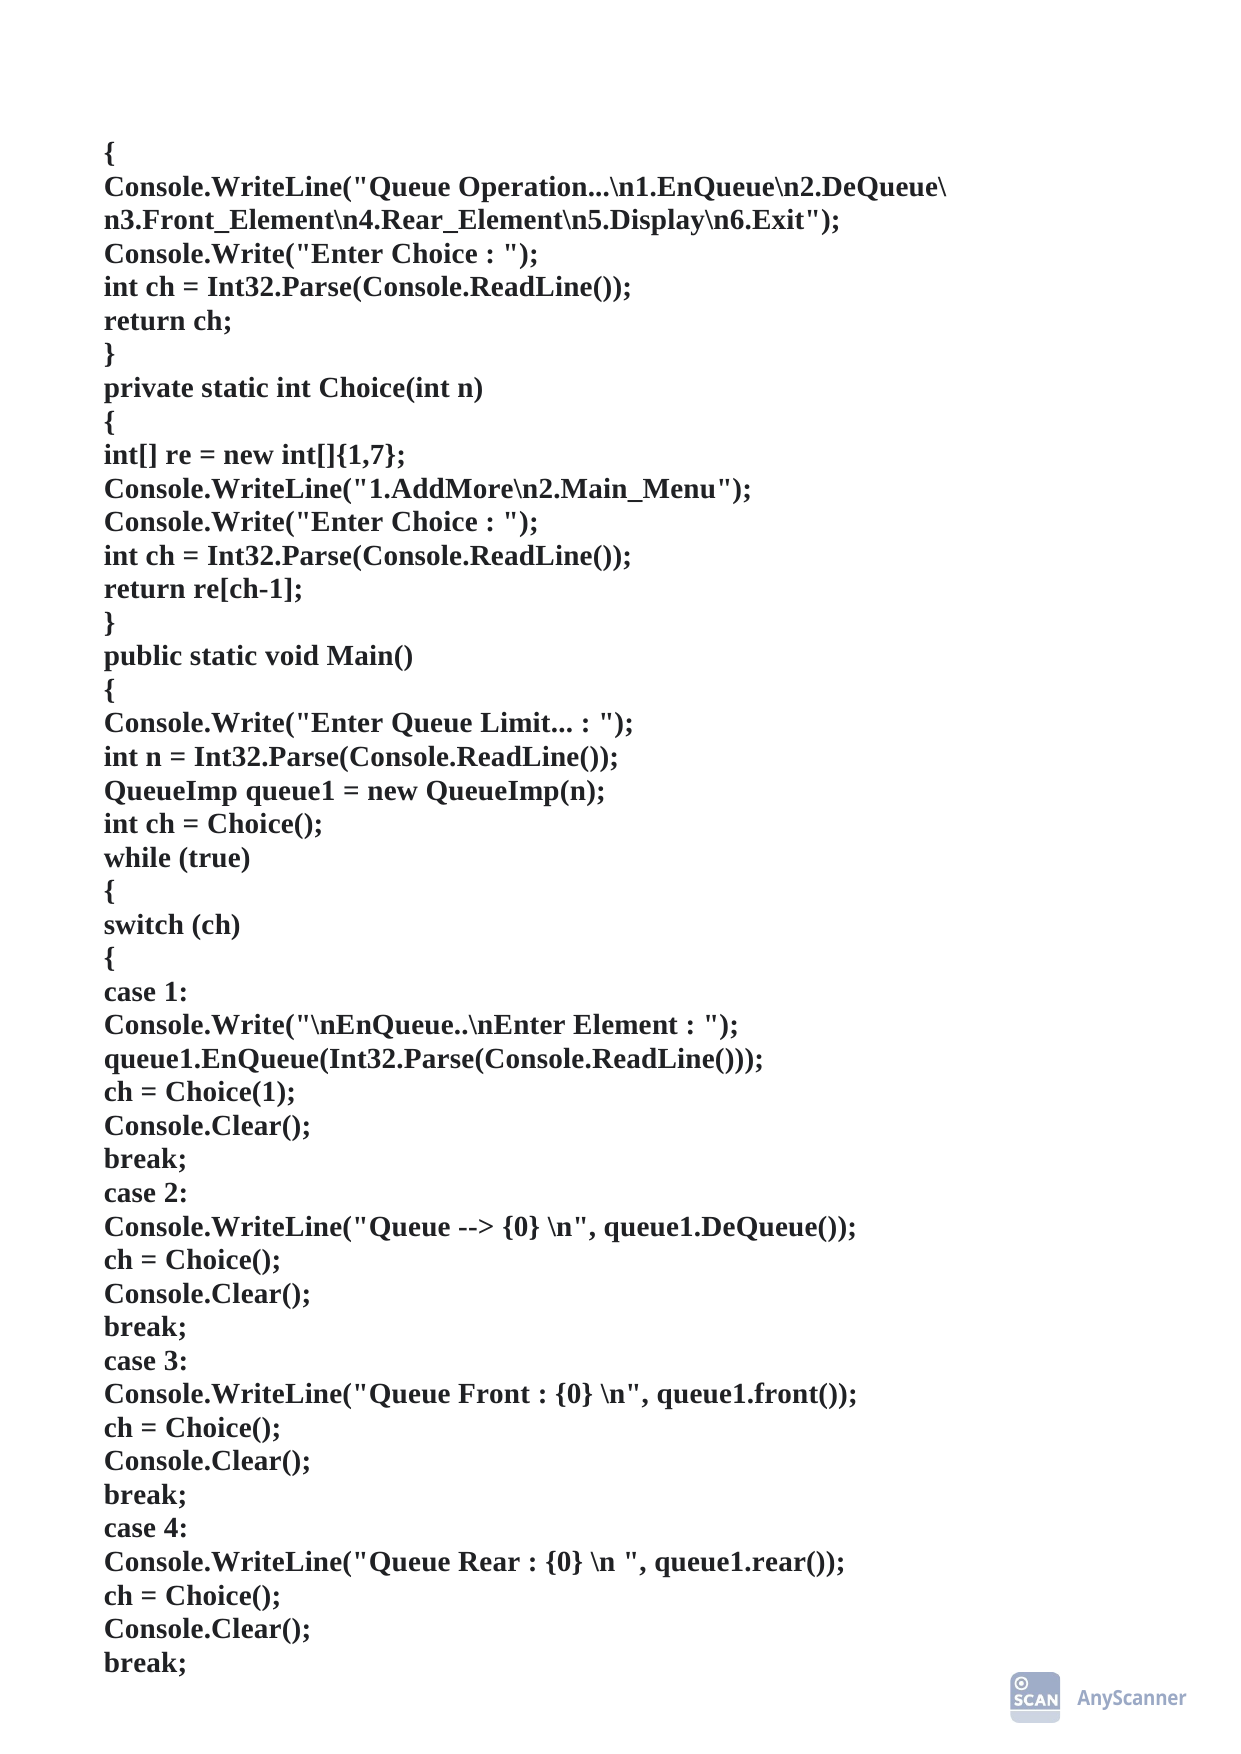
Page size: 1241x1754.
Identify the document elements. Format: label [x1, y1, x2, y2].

text [103, 135, 1181, 1678]
picture [1010, 1678, 1061, 1723]
